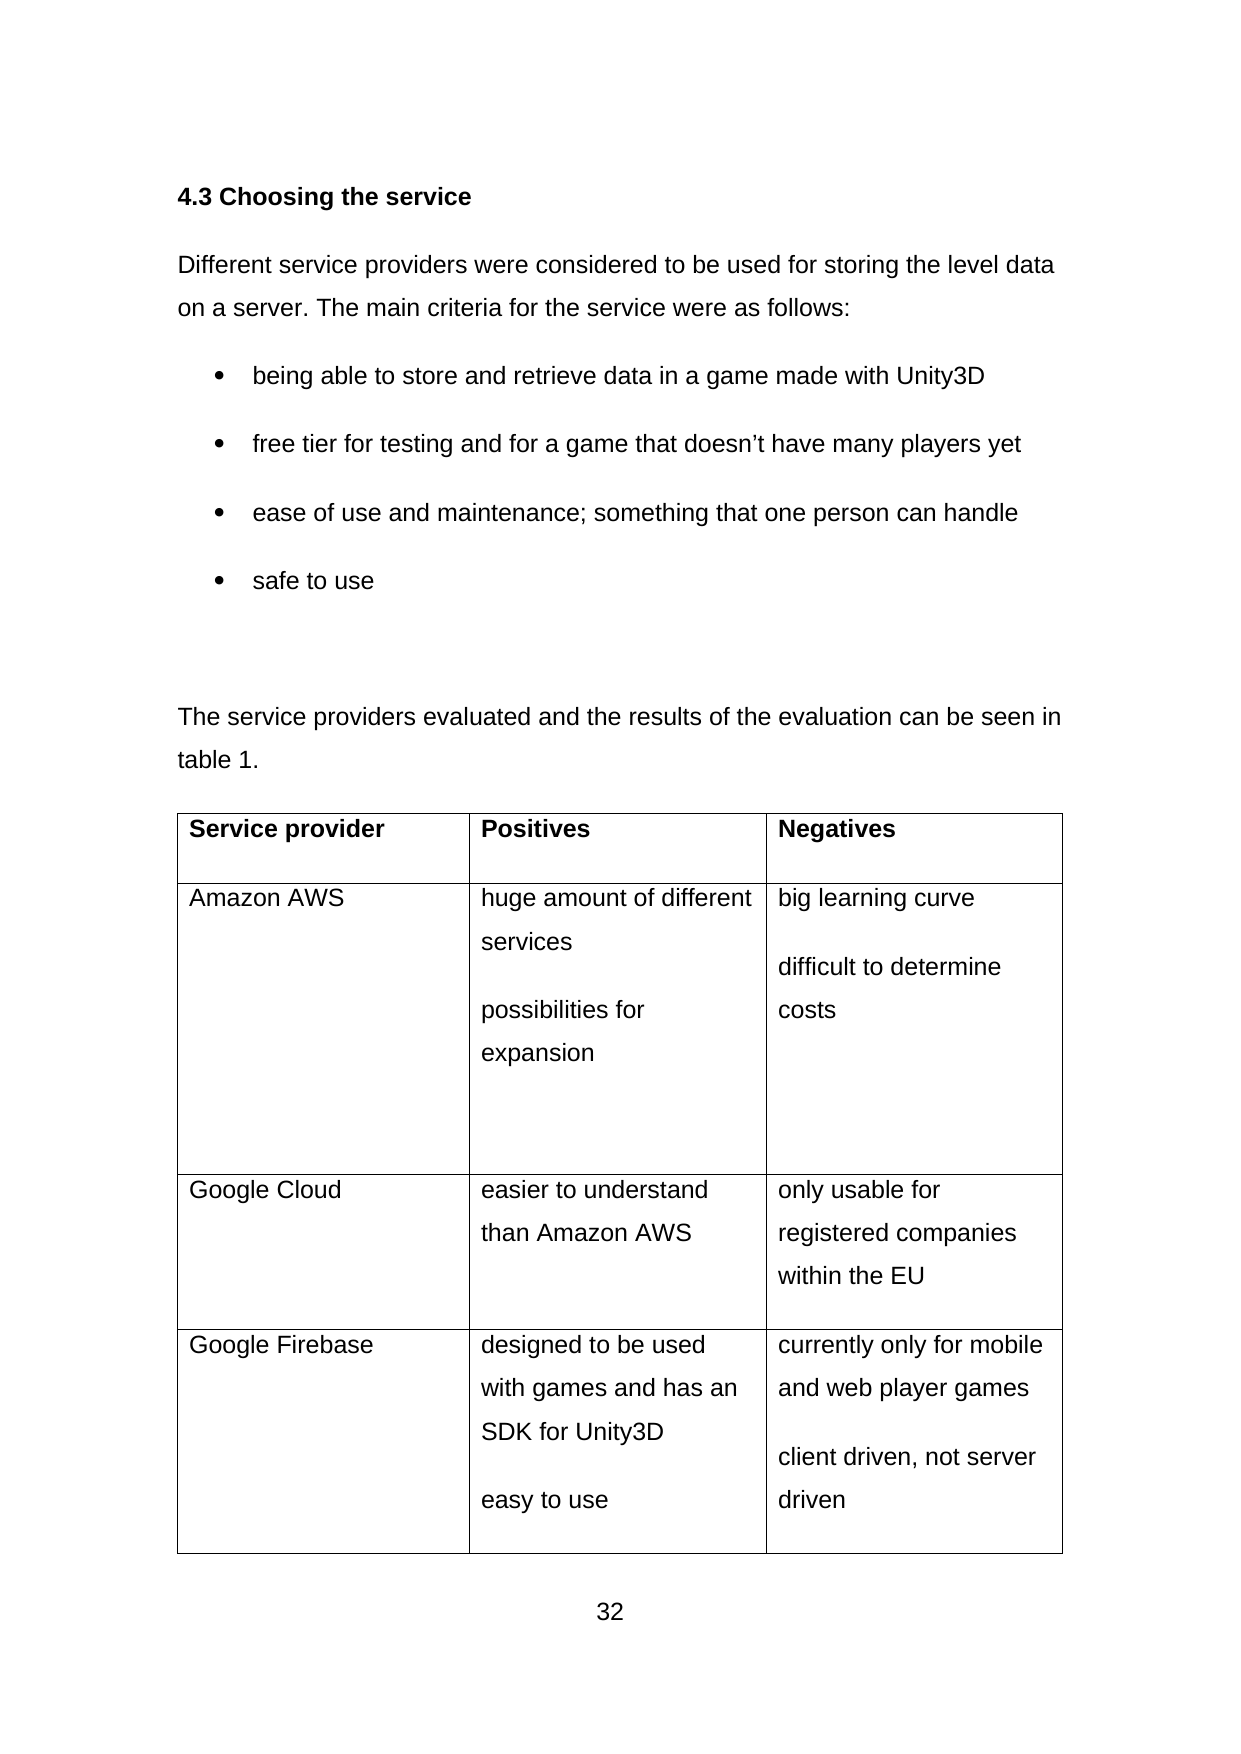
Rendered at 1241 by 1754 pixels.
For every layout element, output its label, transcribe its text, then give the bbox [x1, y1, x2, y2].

subtitle Choosing the service [177, 182, 1063, 210]
list being able to store and retrieve data in a game made with Unity3D [215, 361, 1063, 390]
table_cell Google Cloud [178, 1175, 469, 1329]
table_cell only usable for registered companies within the EU [767, 1175, 1062, 1329]
table_cell big learning curve difficult to determine costs [767, 884, 1062, 1174]
table_header Positives [470, 814, 766, 882]
table_cell Google Firebase [178, 1330, 469, 1553]
table_cell currently only for mobile and web player games client driven, not server driven [767, 1330, 1062, 1553]
list safe to use [215, 566, 1063, 594]
table_header Service provider [178, 814, 469, 882]
table_cell huge amount of different services possibilities for expansion [470, 884, 766, 1174]
table_cell easier to understand than Amazon AWS [470, 1175, 766, 1329]
table_header Negatives [767, 814, 1062, 882]
text The service providers evaluated and the results of the evaluation can be seen in table 1. [177, 702, 1063, 774]
table_cell designed to be used with games and has an SDK for Unity3D easy to use [470, 1330, 766, 1553]
text Different service providers were considered to be used for storing the level data on a server. The main criteria for the service were as follows: [177, 250, 1063, 322]
list ease of use and maintenance; something that one person can handle [215, 497, 1063, 526]
list free tier for testing and for a game that doesn’t have many players yet [215, 429, 1063, 458]
table_cell Amazon AWS [178, 884, 469, 1174]
